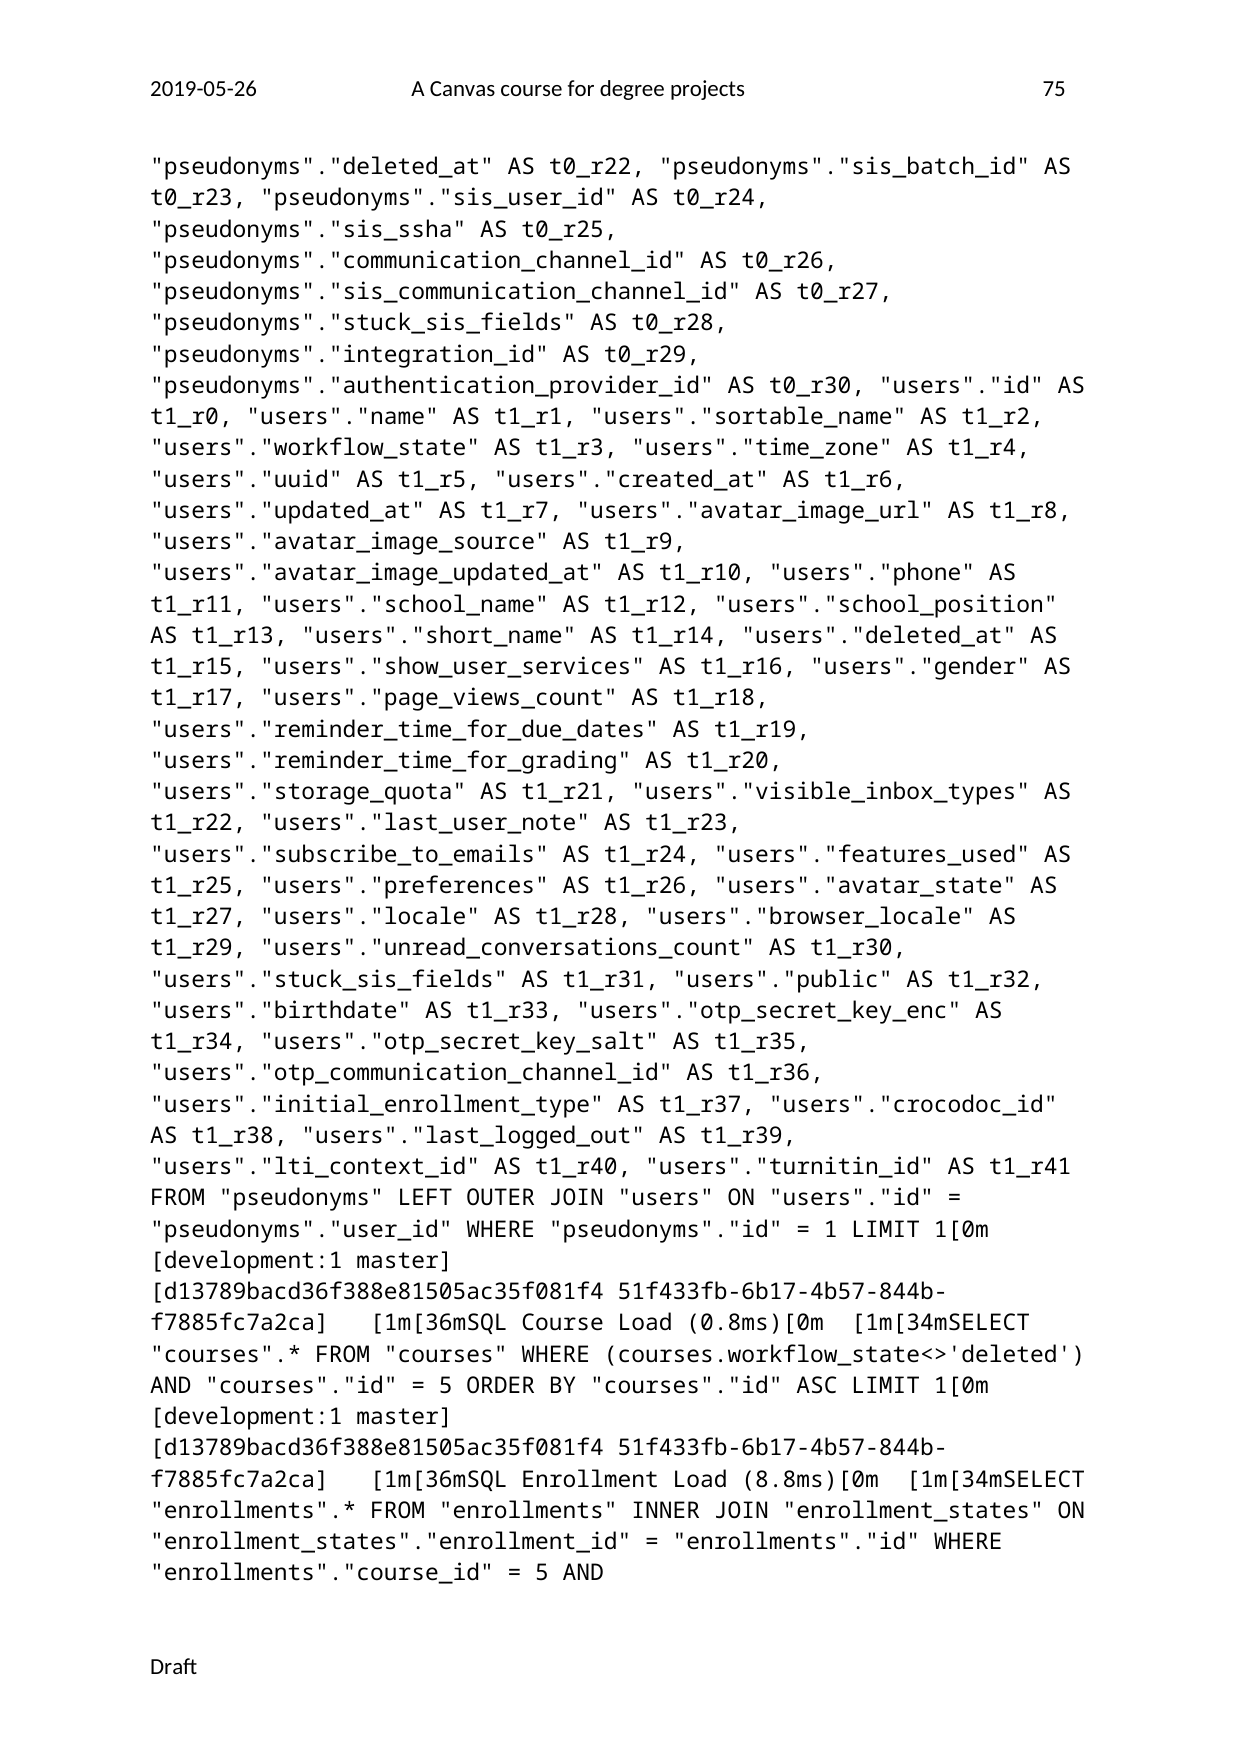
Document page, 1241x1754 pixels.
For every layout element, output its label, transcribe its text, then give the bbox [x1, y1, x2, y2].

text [150, 150, 1090, 1275]
text [d13789bacd36f388e81505ac35f081f4 51f433fb-6b17-4b57-844b-f7885fc7a2ca] [1m[36mSQL Course Load (0.8ms)[0m [1m[34mSELECT "courses".* FROM "courses" WHERE (courses.workflow_state<>'deleted') AND "courses"."id" = 5 ORDER BY "courses"."id" ASC LIMIT 1[0m [development:1 master] [150, 1275, 1090, 1431]
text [150, 1431, 1090, 1587]
